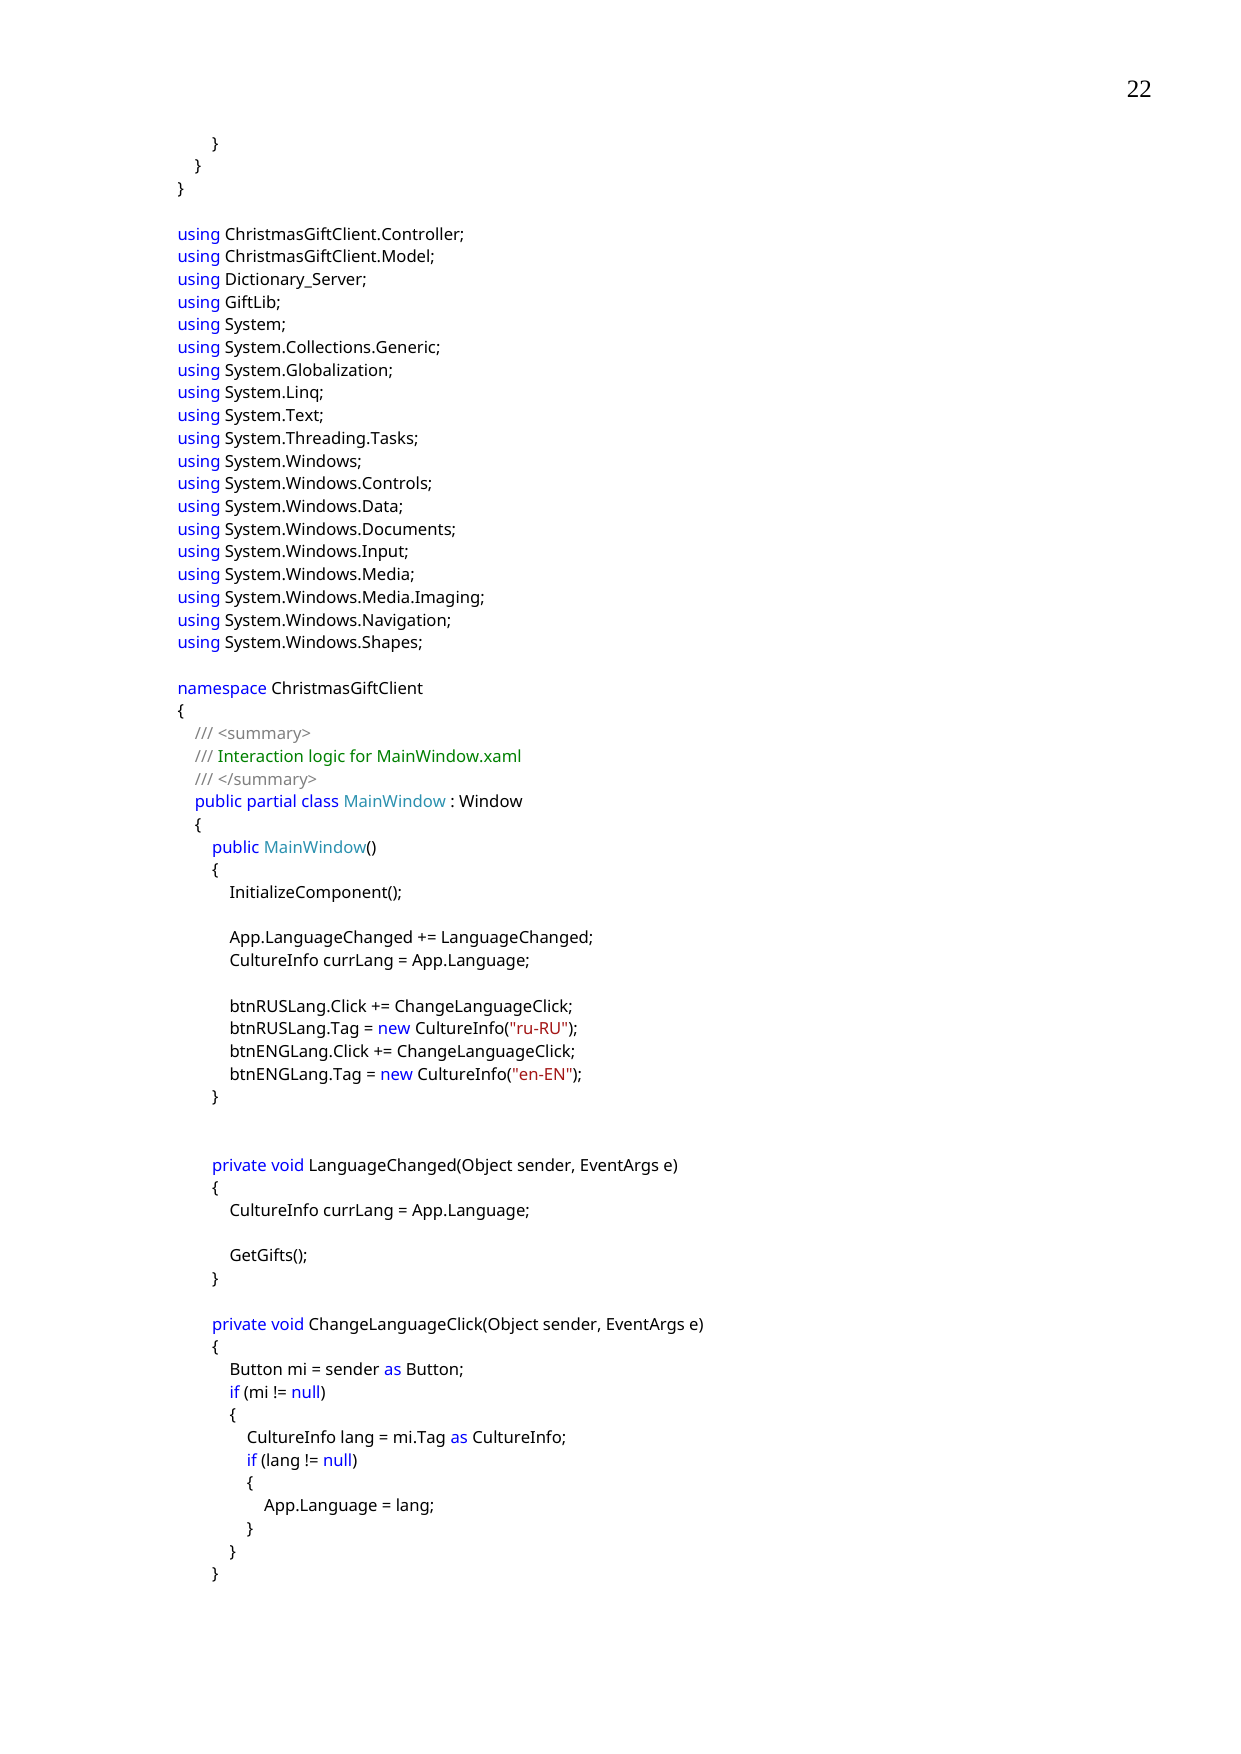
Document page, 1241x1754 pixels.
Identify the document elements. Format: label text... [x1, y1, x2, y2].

text { [177, 1335, 1152, 1358]
text { [177, 699, 1152, 722]
text using System.Windows.Documents; [177, 517, 1152, 540]
text } [177, 1517, 1152, 1539]
text using GiftLib; [177, 290, 1152, 313]
text using System.Globalization; [177, 358, 1152, 381]
text } [177, 1267, 1152, 1289]
text { [177, 813, 1152, 835]
text } [177, 1562, 1152, 1585]
text using ChristmasGiftClient.Controller; [177, 222, 1152, 245]
text btnRUSLang.Tag = new CultureInfo("ru-RU"); [177, 1017, 1152, 1040]
text using System.Windows.Data; [177, 495, 1152, 517]
text btnENGLang.Click += ChangeLanguageClick; [177, 1040, 1152, 1062]
text btnRUSLang.Click += ChangeLanguageClick; [177, 994, 1152, 1017]
text using System.Collections.Generic; [177, 336, 1152, 358]
text { [177, 858, 1152, 881]
text { [177, 1176, 1152, 1199]
text using ChristmasGiftClient.Model; [177, 245, 1152, 268]
text if (lang != null) [177, 1448, 1152, 1471]
text /// Interaction logic for MainWindow.xaml [177, 744, 1152, 767]
text namespace ChristmasGiftClient [177, 676, 1152, 699]
text CultureInfo currLang = App.Language; [177, 1199, 1152, 1221]
text } [177, 1539, 1152, 1562]
text App.Language = lang; [177, 1494, 1152, 1517]
text using System.Linq; [177, 381, 1152, 404]
text using System.Windows.Navigation; [177, 608, 1152, 631]
text using System.Windows.Shapes; [177, 631, 1152, 654]
text /// </summary> [177, 767, 1152, 790]
text } [177, 177, 1152, 199]
text private void ChangeLanguageClick(Object sender, EventArgs e) [177, 1312, 1152, 1335]
text } [177, 1085, 1152, 1108]
text } [177, 131, 1152, 154]
text using System.Text; [177, 404, 1152, 427]
text public partial class MainWindow : Window [177, 790, 1152, 813]
text using System.Windows.Controls; [177, 472, 1152, 495]
text if (mi != null) [177, 1380, 1152, 1403]
text /// <summary> [177, 722, 1152, 744]
text using System.Threading.Tasks; [177, 427, 1152, 449]
text GetGifts(); [177, 1244, 1152, 1267]
text using System.Windows; [177, 449, 1152, 472]
text using System; [177, 313, 1152, 336]
text using Dictionary_Server; [177, 268, 1152, 290]
text btnENGLang.Tag = new CultureInfo("en-EN"); [177, 1062, 1152, 1085]
text CultureInfo currLang = App.Language; [177, 949, 1152, 972]
text using System.Windows.Input; [177, 540, 1152, 563]
text { [177, 1403, 1152, 1426]
text } [177, 154, 1152, 177]
text CultureInfo lang = mi.Tag as CultureInfo; [177, 1426, 1152, 1448]
text App.LanguageChanged += LanguageChanged; [177, 926, 1152, 949]
text using System.Windows.Media.Imaging; [177, 586, 1152, 608]
text private void LanguageChanged(Object sender, EventArgs e) [177, 1153, 1152, 1176]
text InitializeComponent(); [177, 881, 1152, 903]
text public MainWindow() [177, 835, 1152, 858]
text Button mi = sender as Button; [177, 1358, 1152, 1380]
text { [177, 1471, 1152, 1494]
text using System.Windows.Media; [177, 563, 1152, 586]
